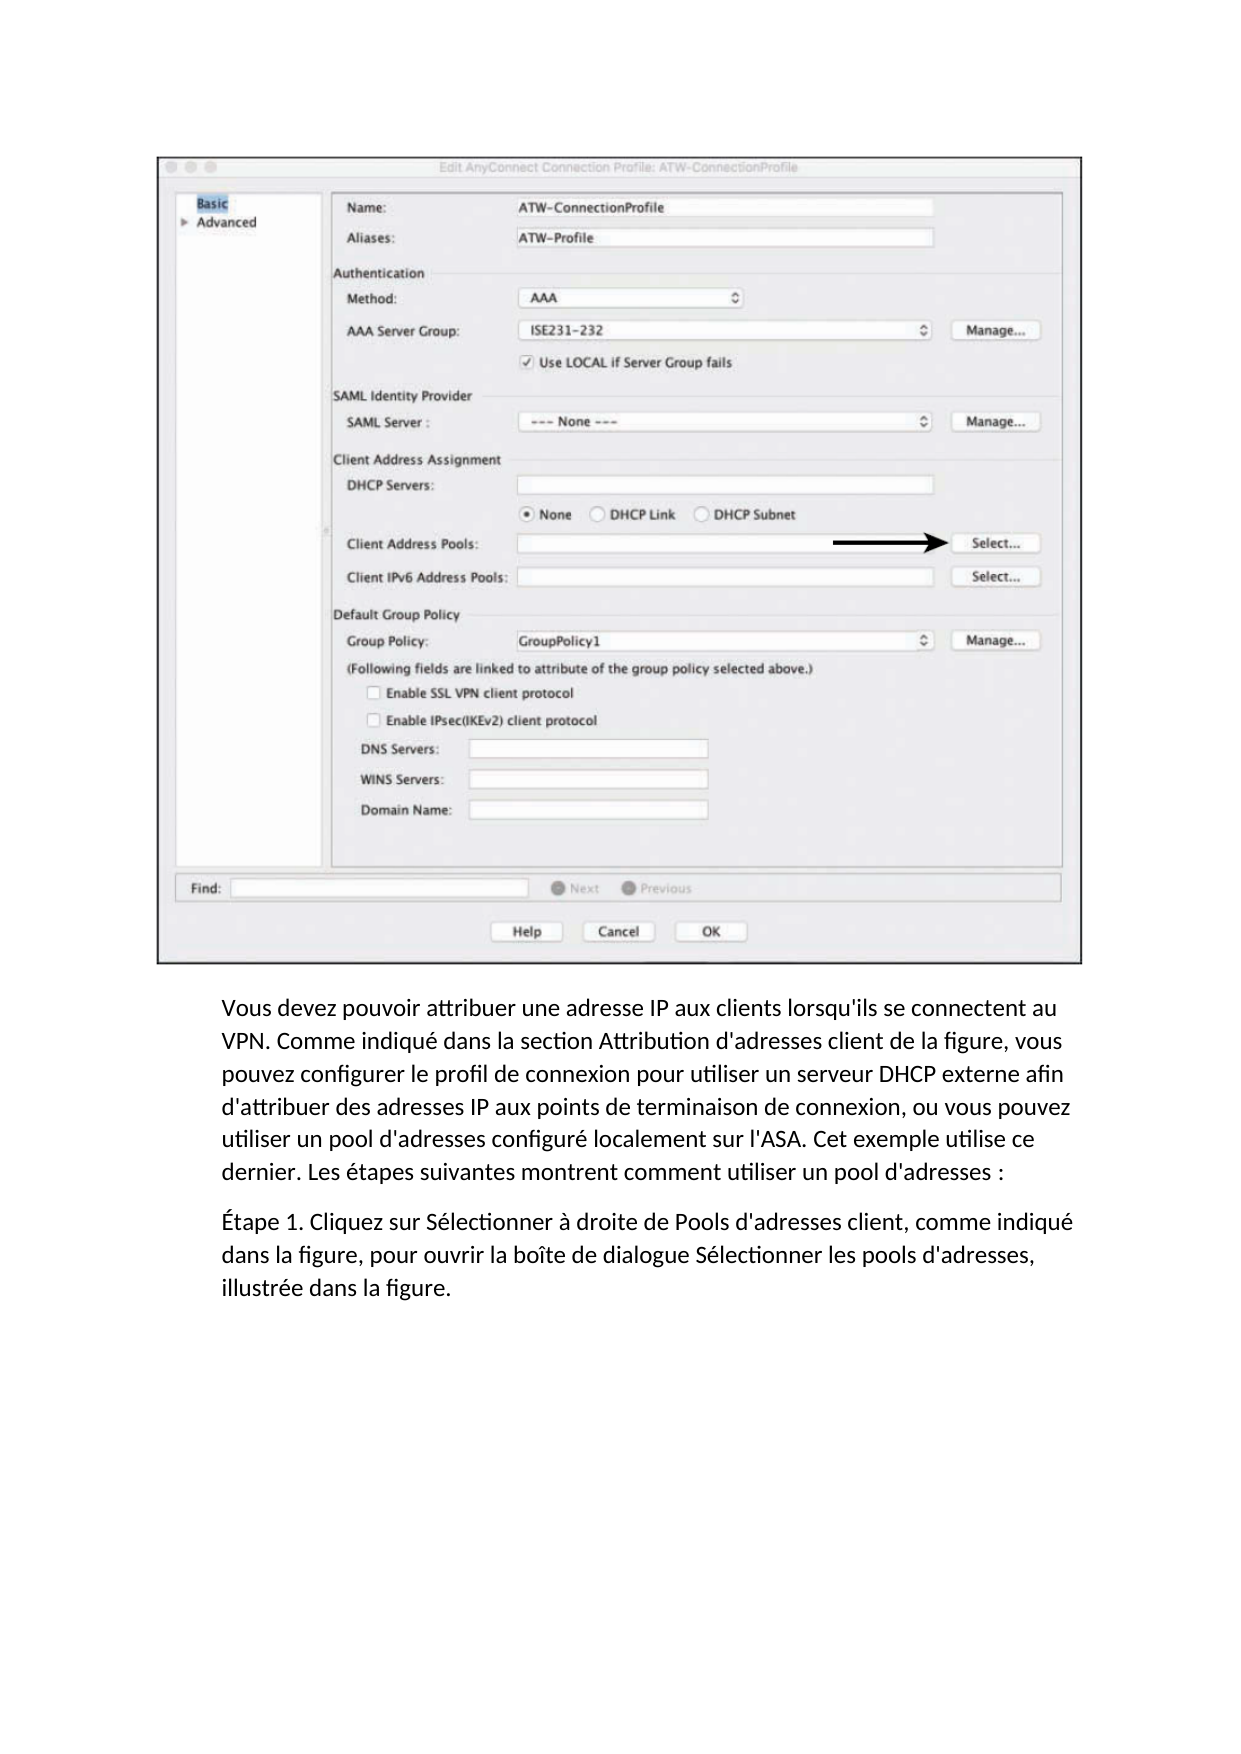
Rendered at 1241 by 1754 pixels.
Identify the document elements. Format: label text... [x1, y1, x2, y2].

text Étape 1. Cliquez sur Sélectionner à droite de Pools d'adresses client, comme indiqué dans la figure, pour ouvrir la boîte de dialogue Sélectionner les pools d'adresses, illustrée dans la figure. [221, 1206, 1093, 1302]
picture [147, 147, 1093, 973]
text Vous devez pouvoir attribuer une adresse IP aux clients lorsqu'ils se connectent au VPN. Comme indiqué dans la section Attribution d'adresses client de la figure, vous pouvez configurer le profil de connexion pour utiliser un serveur DHCP externe afin d'attribuer des adresses IP aux points de terminaison de connexion, ou vous pouvez utiliser un pool d'adresses configuré localement sur l'ASA. Cet exemple utilise ce dernier. Les étapes suivantes montrent comment utiliser un pool d'adresses : [221, 992, 1093, 1187]
